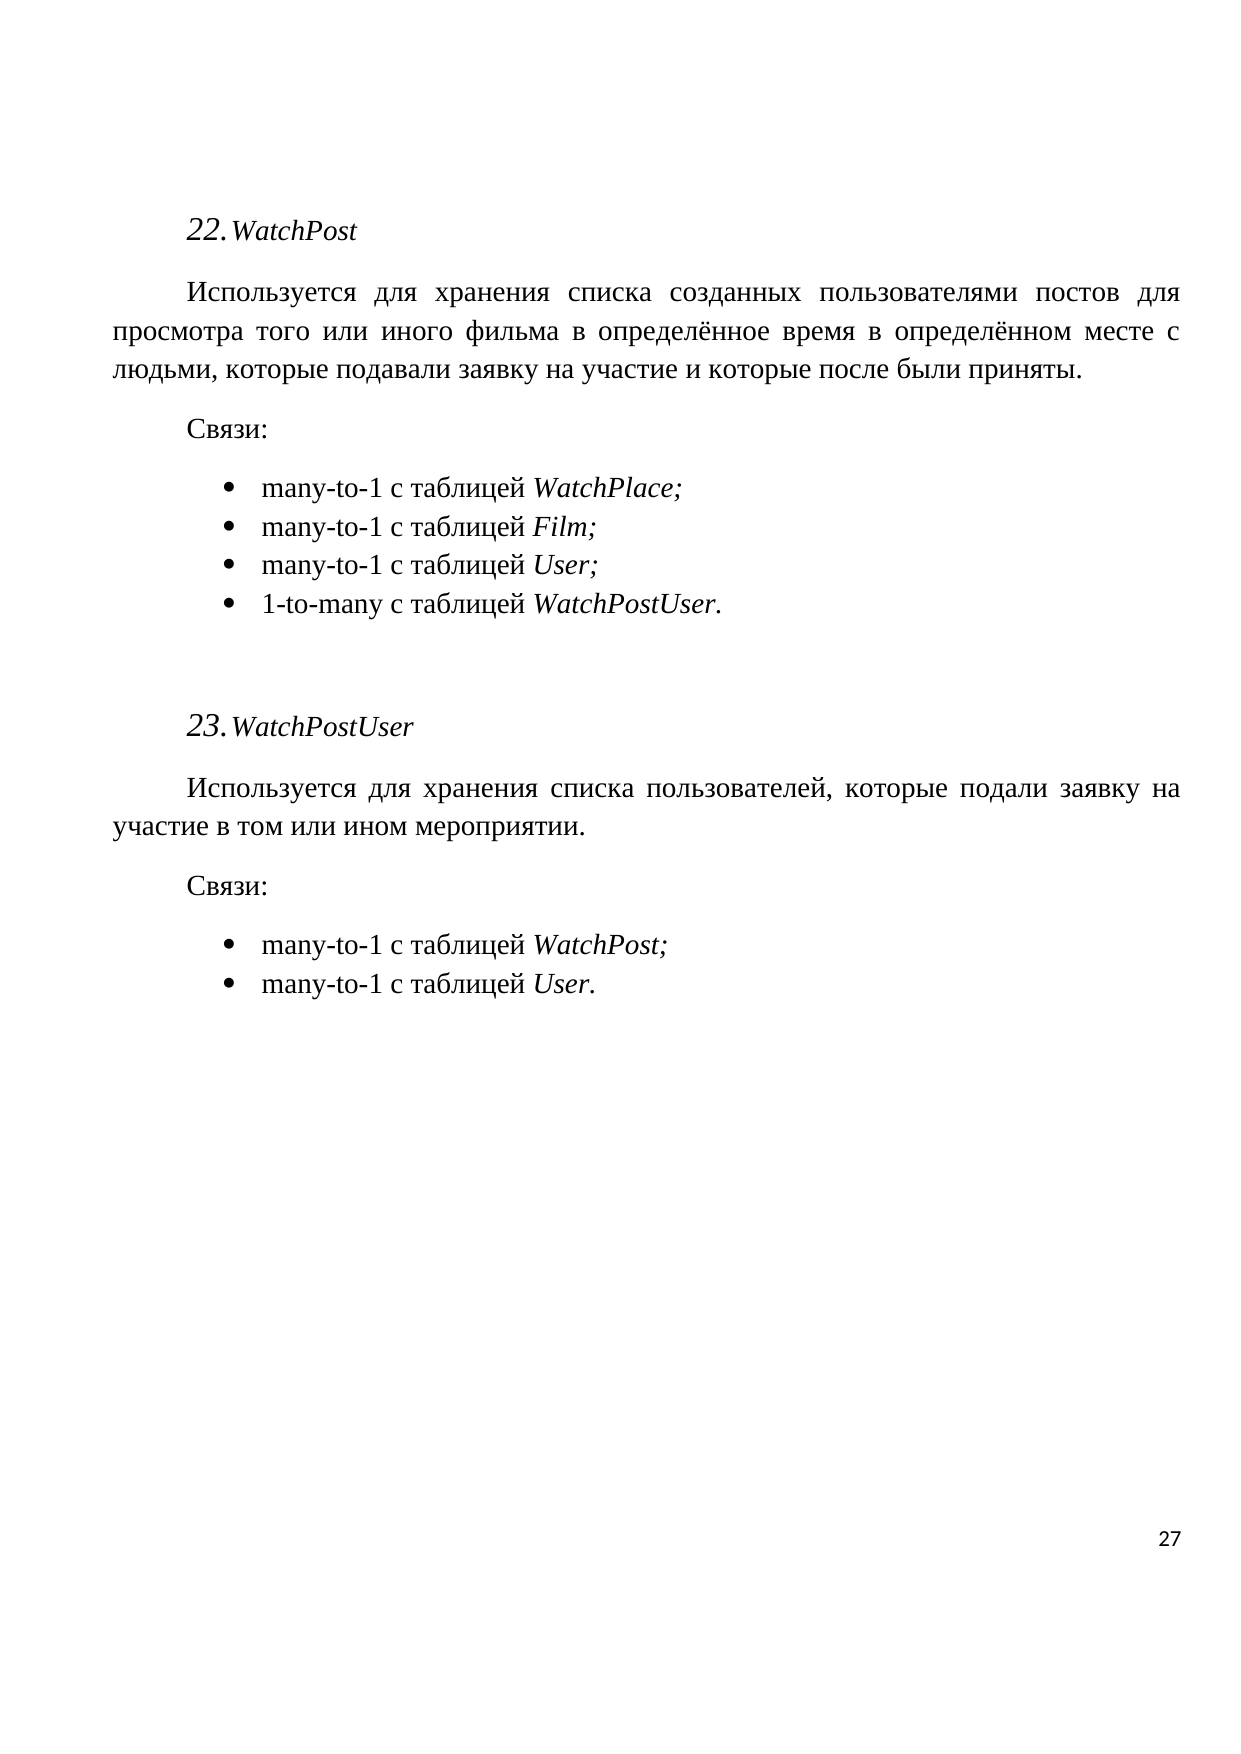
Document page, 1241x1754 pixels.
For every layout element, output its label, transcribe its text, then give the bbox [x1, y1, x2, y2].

list many-to-1 с таблицей WatchPost; [224, 927, 1181, 961]
list 1-to-many с таблицей WatchPostUser. [224, 586, 1181, 620]
list many-to-1 с таблицей User. [224, 966, 1181, 999]
list WatchPostUser [186, 705, 1181, 743]
list WatchPost [186, 209, 1181, 248]
text Связи: [112, 411, 1181, 444]
text Используется для хранения списка пользователей, которые подали заявку на участие в том или ином мероприятии. [112, 770, 1181, 842]
text Связи: [112, 868, 1181, 901]
list many-to-1 с таблицей User; [224, 547, 1181, 581]
text Используется для хранения списка созданных пользователями постов для просмотра того или иного фильма в определённое время в определённом месте с людьми, которые подавали заявку на участие и которые после были приняты. [112, 274, 1181, 385]
list many-to-1 с таблицей Film; [224, 509, 1181, 542]
list many-to-1 с таблицей WatchPlace; [224, 470, 1181, 504]
